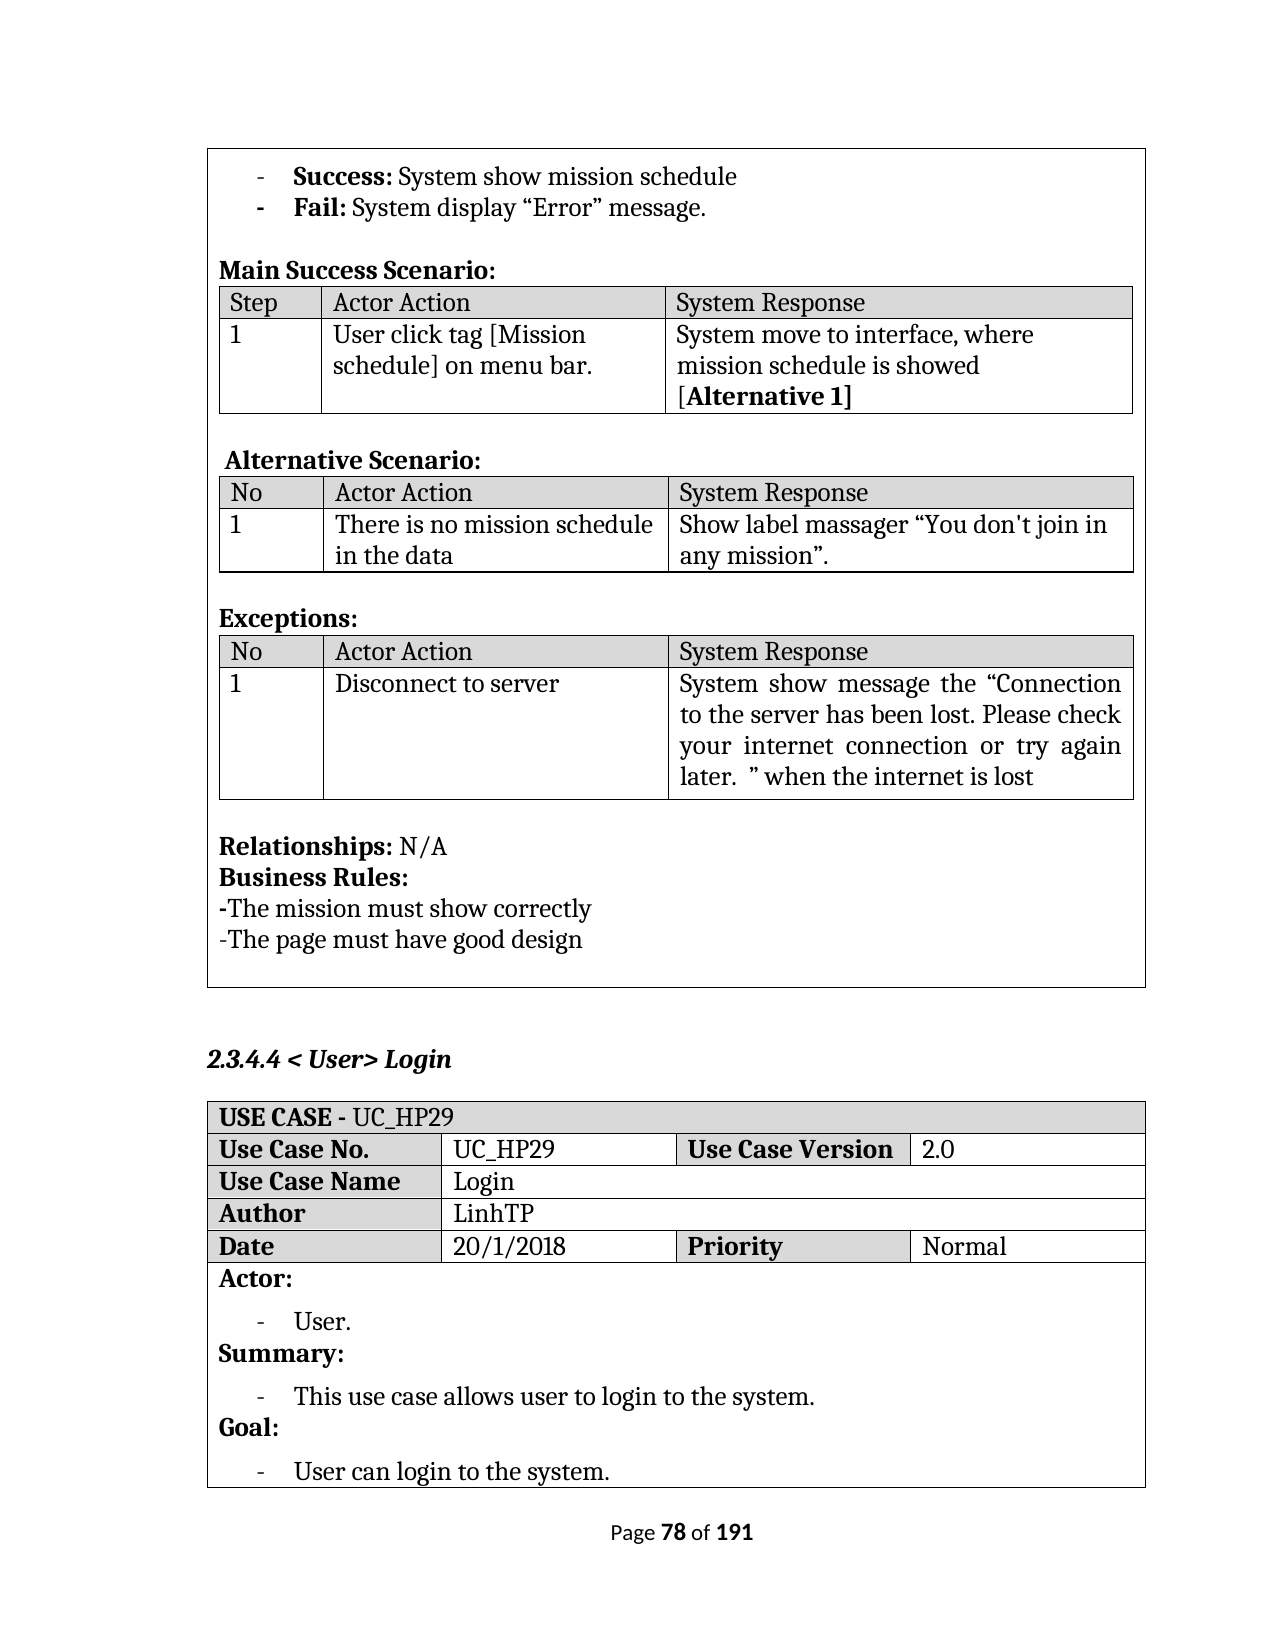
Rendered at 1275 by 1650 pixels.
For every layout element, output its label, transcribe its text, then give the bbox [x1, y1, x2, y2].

table_cell Date [208, 1231, 441, 1262]
table_cell UC_HP29 [442, 1134, 676, 1165]
table_cell Use Case Version [677, 1134, 910, 1165]
table_cell 20/1/2018 [442, 1231, 676, 1262]
table_cell 2.0 [911, 1134, 1145, 1165]
table_cell Normal [911, 1231, 1145, 1262]
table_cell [208, 149, 1145, 987]
text 2.3.4.4 < User> Login [207, 1044, 1157, 1075]
table_cell Priority [677, 1231, 910, 1262]
table_header USE CASE - UC_HP29 [208, 1102, 1145, 1133]
table_cell Author [208, 1199, 441, 1229]
table_cell Use Case Name [208, 1166, 441, 1197]
table_cell Login [442, 1166, 1145, 1197]
table_cell Use Case No. [208, 1134, 441, 1165]
table_cell LinhTP [442, 1199, 1145, 1229]
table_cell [208, 1263, 1145, 1487]
